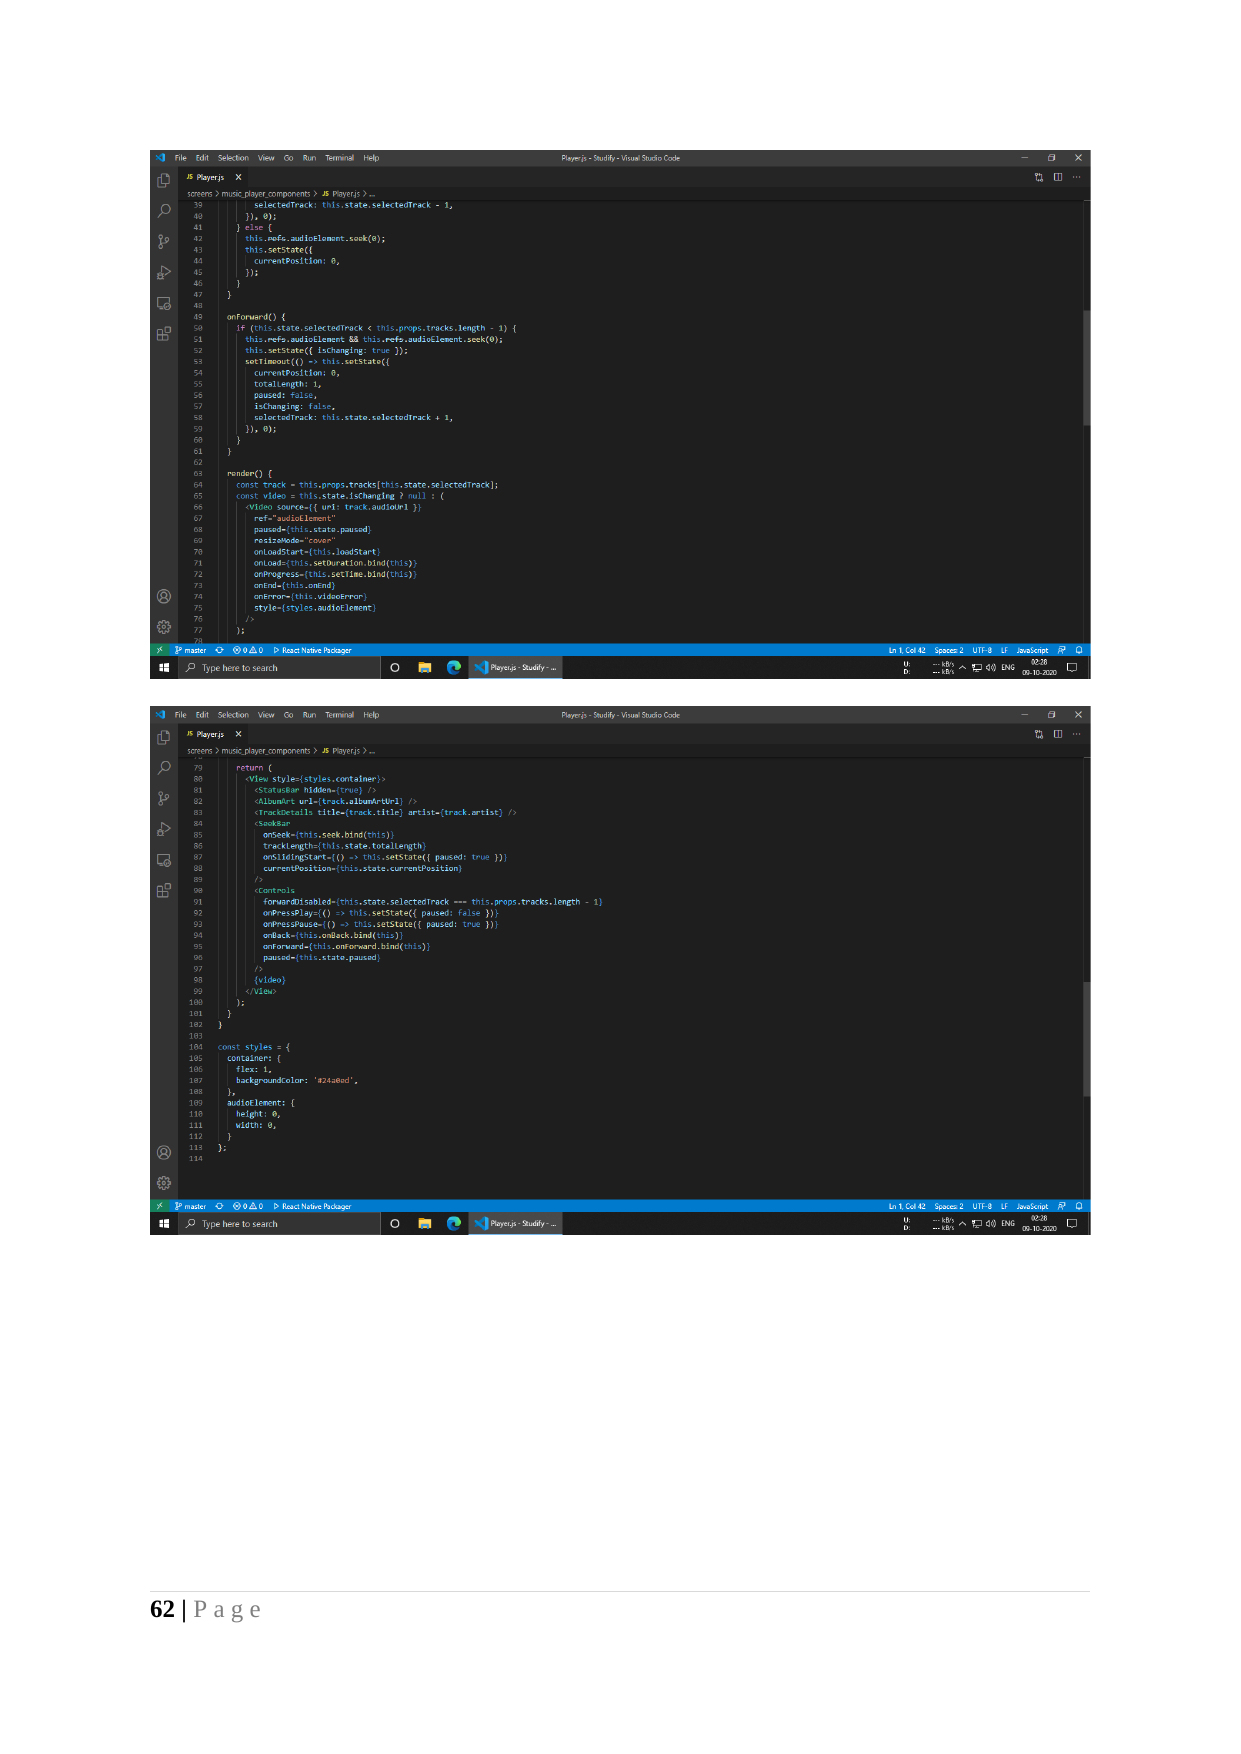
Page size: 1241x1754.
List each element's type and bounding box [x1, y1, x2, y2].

picture [150, 150, 1091, 679]
picture [150, 706, 1091, 1235]
